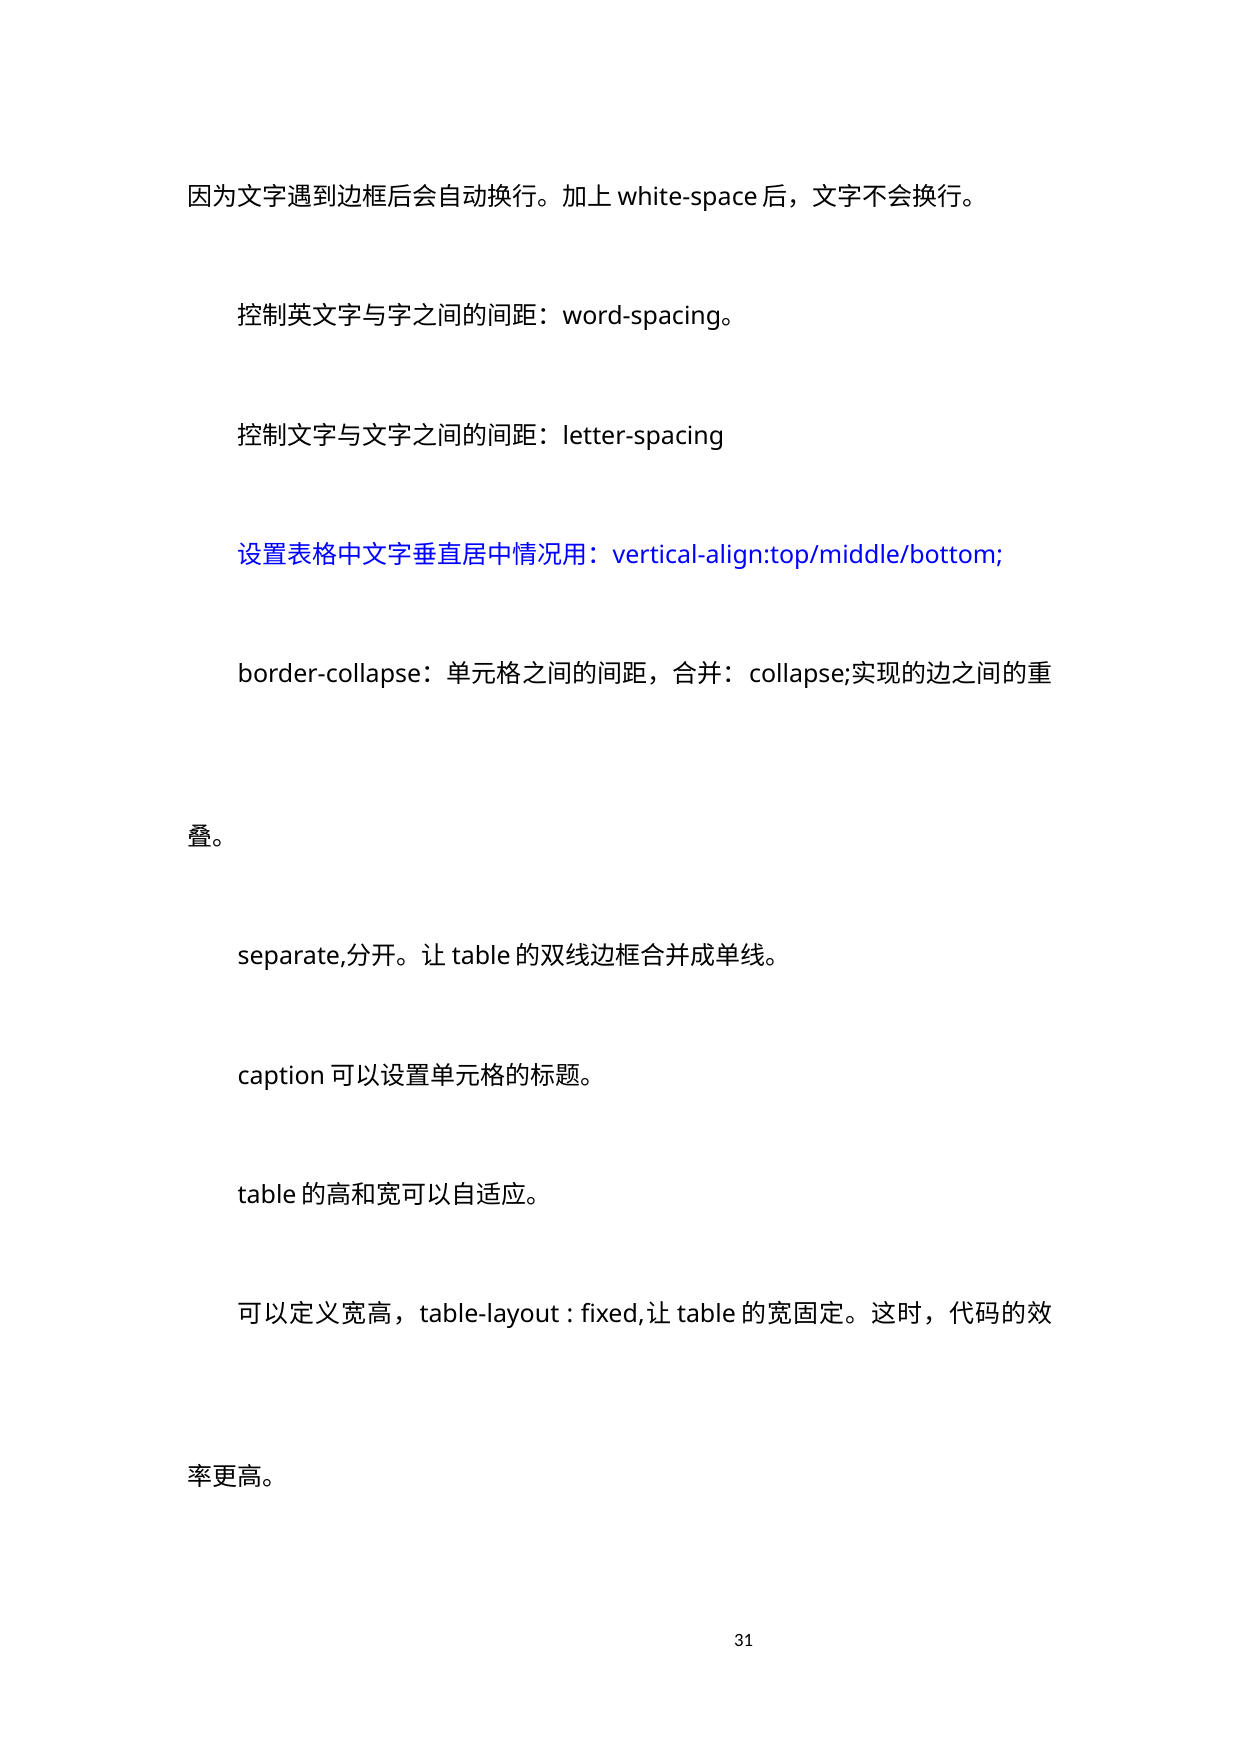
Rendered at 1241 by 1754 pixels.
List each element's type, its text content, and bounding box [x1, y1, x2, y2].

text 设置表格中文字垂直居中情况用：vertical-align:top/middle/bottom; [187, 520, 1053, 585]
text border-collapse：单元格之间的间距，合并：collapse;实现的边之间的重叠。 [187, 639, 1053, 867]
text separate,分开。让table的双线边框合并成单线。 [187, 921, 1053, 986]
text table的高和宽可以自适应。 [187, 1160, 1053, 1225]
text 控制英文字与字之间的间距：word-spacing。 [187, 281, 1053, 346]
text caption可以设置单元格的标题。 [187, 1041, 1053, 1106]
text 可以定义宽高，table-layout : fixed,让table的宽固定。这时，代码的效率更高。 [187, 1279, 1053, 1507]
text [187, 162, 1053, 227]
text 控制文字与文字之间的间距：letter-spacing [187, 401, 1053, 466]
